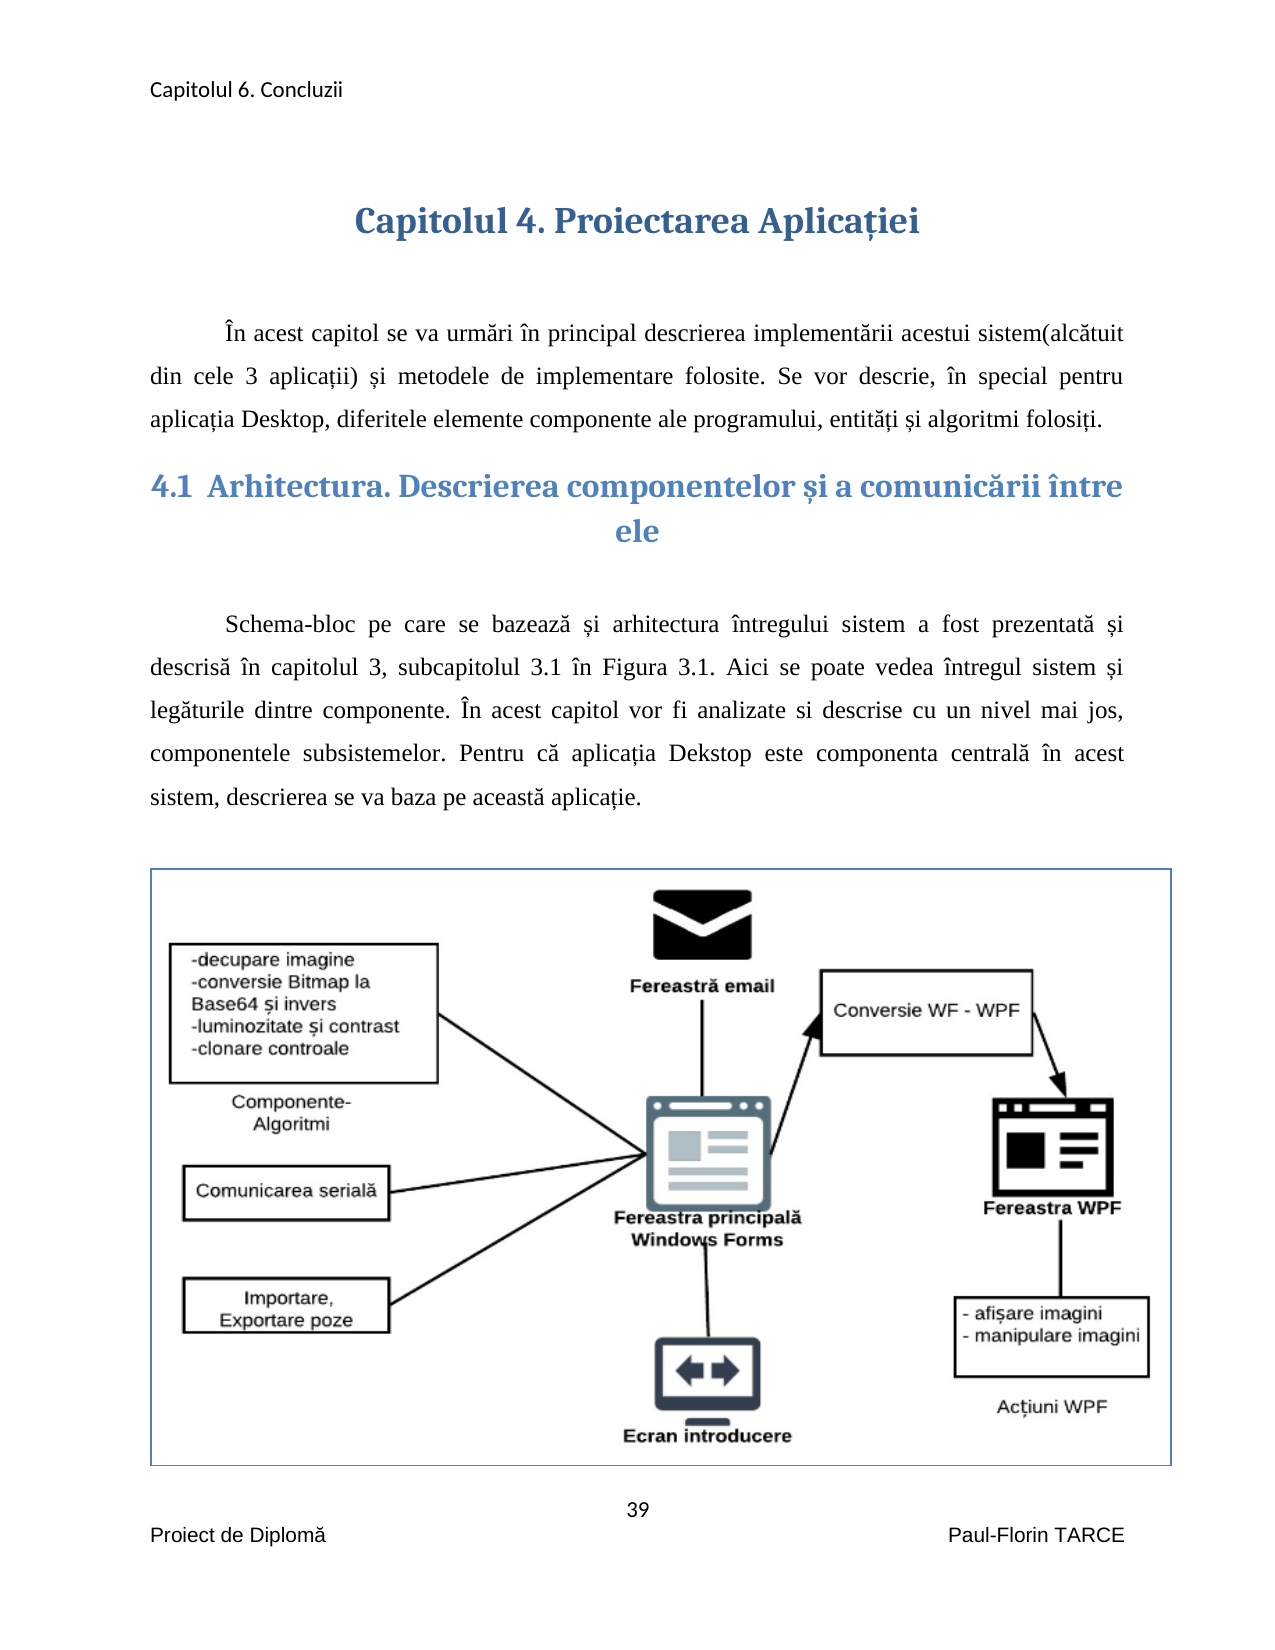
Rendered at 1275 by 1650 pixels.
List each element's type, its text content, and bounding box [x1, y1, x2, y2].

text În acest capitol se va urmări în principal descrierea implementării acestui sistem(alcătuit din cele 3 aplicații) și metodele de implementare folosite. Se vor descrie, în special pentru aplicația Desktop, diferitele elemente componente ale programului, entități și algoritmi folosiți. [150, 318, 1125, 433]
picture [152, 870, 1170, 1465]
subtitle 4.1 Arhitectura. Descrierea componentelor și a comunicării între ele [150, 468, 1125, 550]
text Schema-bloc pe care se bazează și arhitectura întregului sistem a fost prezentată și descrisă în capitolul 3, subcapitolul 3.1 în Figura 3.1. Aici se poate vedea întregul sistem și legăturile dintre componente. În acest capitol vor fi analizate si descrise cu un nivel mai jos, componentele subsistemelor. Pentru că aplicația Dekstop este componenta centrală în acest sistem, descrierea se va baza pe această aplicație. [150, 609, 1125, 810]
subtitle Capitolul 4. Proiectarea Aplicației [150, 200, 1125, 243]
